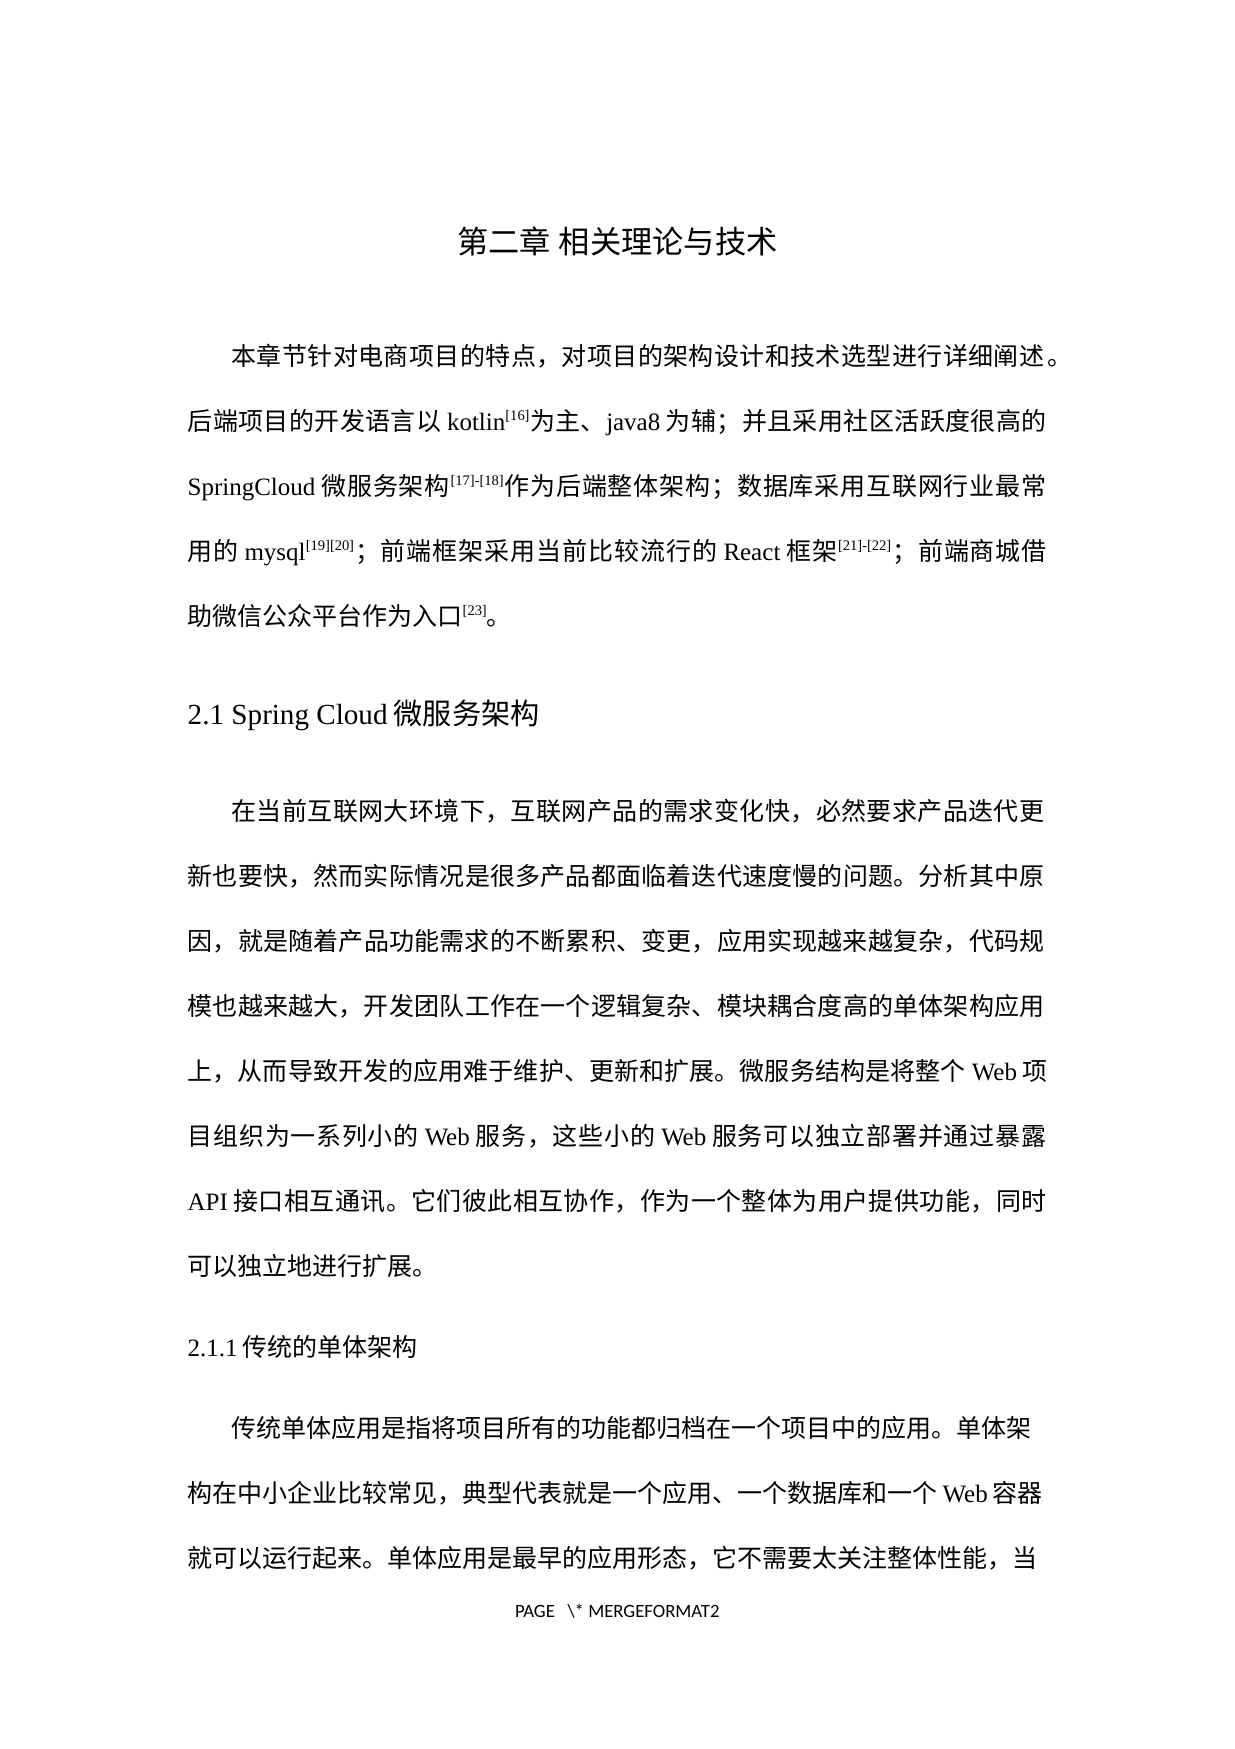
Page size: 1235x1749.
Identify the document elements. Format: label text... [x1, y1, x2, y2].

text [187, 1394, 1047, 1589]
text 本章节针对电商项目的特点，对项目的架构设计和技术选型进行详细阐述。后端项目的开发语言以kotlin[16]为主、java8为辅；并且采用社区活跃度很高的SpringCloud微服务架构[17]-[18]作为后端整体架构；数据库采用互联网行业最常用的mysql[19][20]；前端框架采用当前比较流行的React框架[21]-[22]；前端商城借助微信公众平台作为入口[23]。 [187, 322, 1047, 647]
list 相关理论与技术 [187, 208, 1047, 273]
text 2.1.1传统的单体架构 [187, 1313, 1047, 1378]
text 2.1 Spring Cloud微服务架构 [187, 679, 1047, 744]
text 在当前互联网大环境下，互联网产品的需求变化快，必然要求产品迭代更新也要快，然而实际情况是很多产品都面临着迭代速度慢的问题。分析其中原因，就是随着产品功能需求的不断累积、变更，应用实现越来越复杂，代码规模也越来越大，开发团队工作在一个逻辑复杂、模块耦合度高的单体架构应用上，从而导致开发的应用难于维护、更新和扩展。微服务结构是将整个Web项目组织为一系列小的Web服务，这些小的Web服务可以独立部署并通过暴露API接口相互通讯。它们彼此相互协作，作为一个整体为用户提供功能，同时可以独立地进行扩展。 [187, 777, 1047, 1297]
